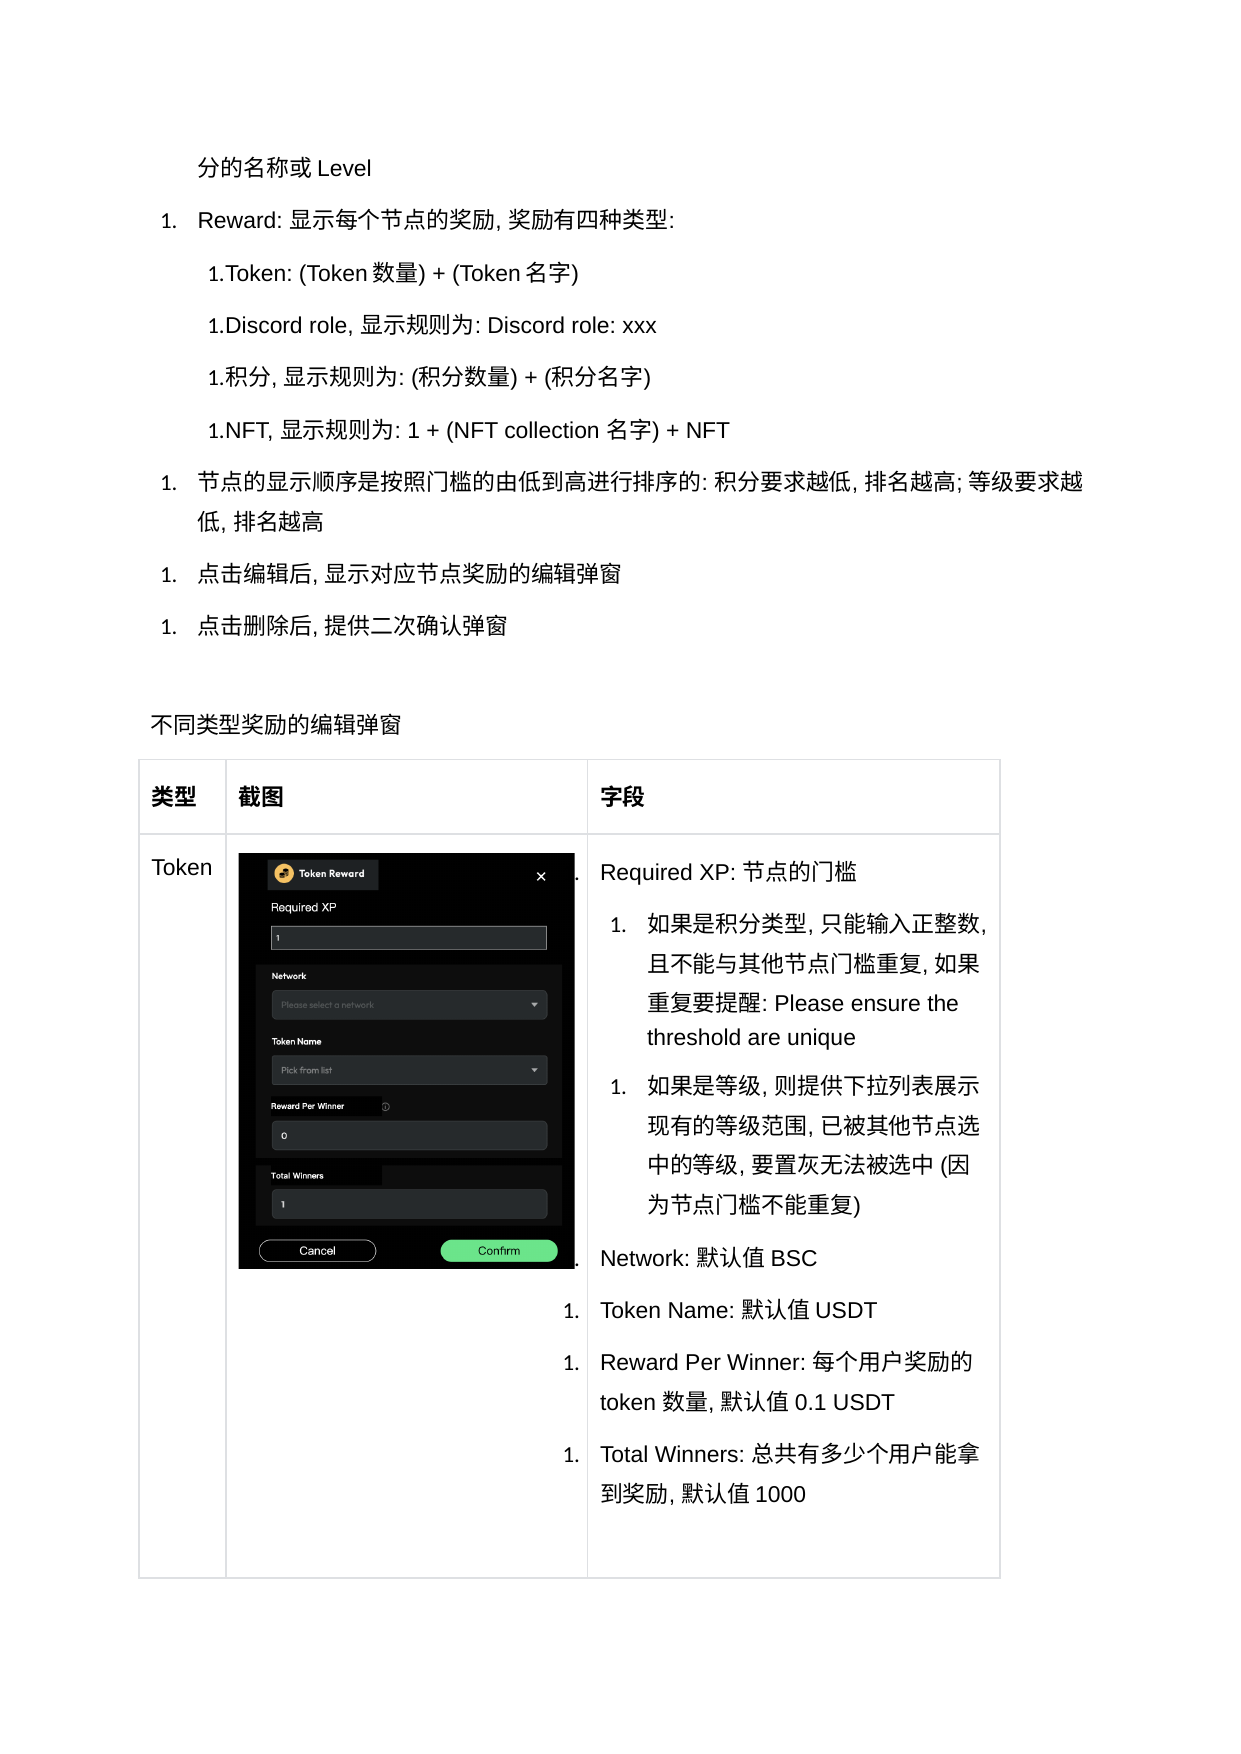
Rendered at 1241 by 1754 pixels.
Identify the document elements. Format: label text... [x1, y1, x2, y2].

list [160, 150, 1090, 183]
list Reward: 显示每个节点的奖励, 奖励有四种类型: [160, 202, 1090, 236]
list Discord role, 显示规则为: Discord role: xxx [207, 307, 1090, 340]
table_cell [227, 835, 587, 1577]
list 积分, 显示规则为: (积分数量) + (积分名字) [207, 359, 1090, 392]
table_header 类型 [140, 760, 225, 833]
list 节点的显示顺序是按照门槛的由低到高进行排序的: 积分要求越低, 排名越高; 等级要求越低, 排名越高 [160, 464, 1090, 537]
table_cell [588, 835, 999, 1577]
picture [238, 853, 575, 1269]
table_cell Token [140, 835, 225, 1577]
list 点击编辑后, 显示对应节点奖励的编辑弹窗 [160, 556, 1090, 589]
table_header 字段 [588, 760, 999, 833]
list Token: (Token数量) + (Token名字) [207, 254, 1090, 288]
text 不同类型奖励的编辑弹窗 [150, 706, 1090, 740]
list NFT, 显示规则为: 1 + (NFT collection 名字) + NFT [207, 411, 1090, 445]
list 点击删除后, 提供二次确认弹窗 [160, 608, 1090, 641]
table_header 截图 [227, 760, 587, 833]
